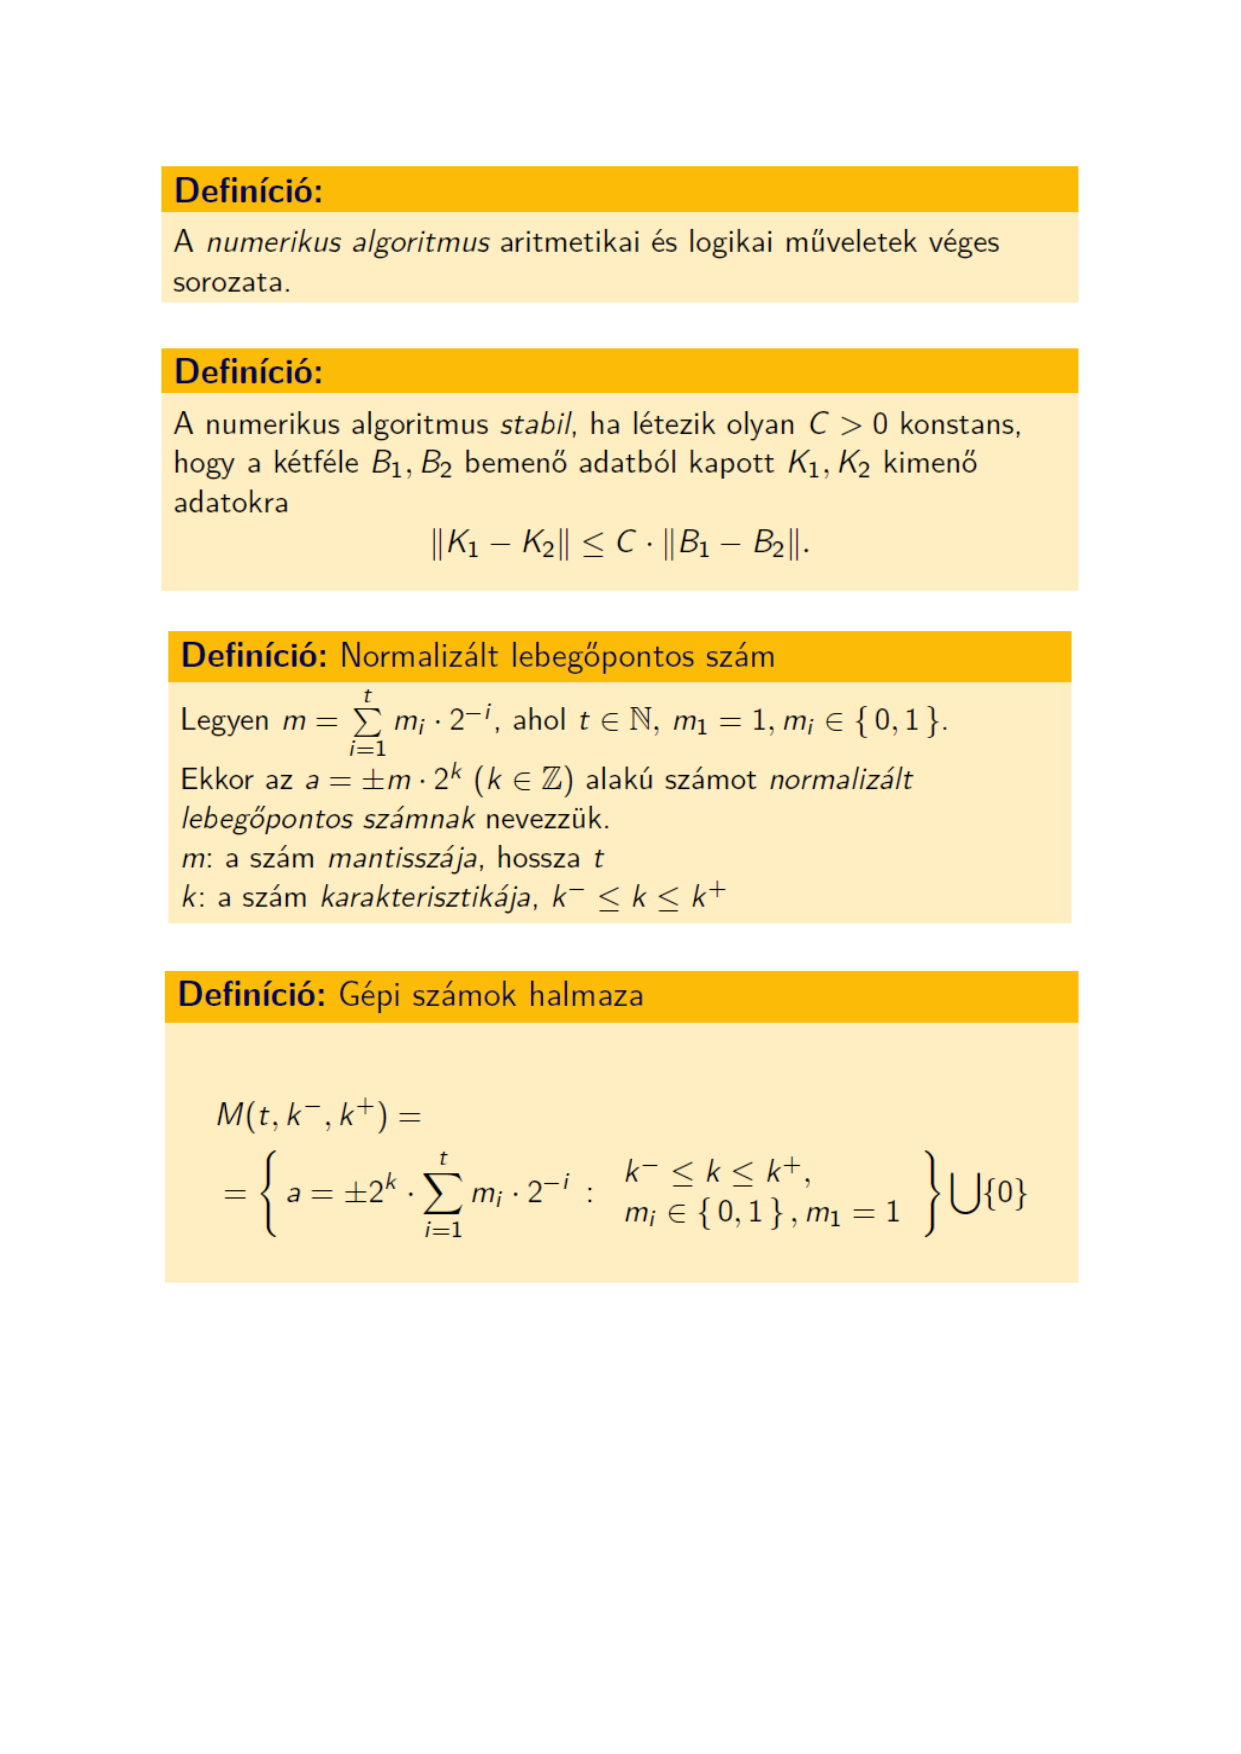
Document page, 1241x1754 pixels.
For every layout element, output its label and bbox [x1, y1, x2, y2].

picture [147, 147, 1093, 609]
picture [147, 948, 1093, 1295]
picture [147, 611, 1093, 946]
